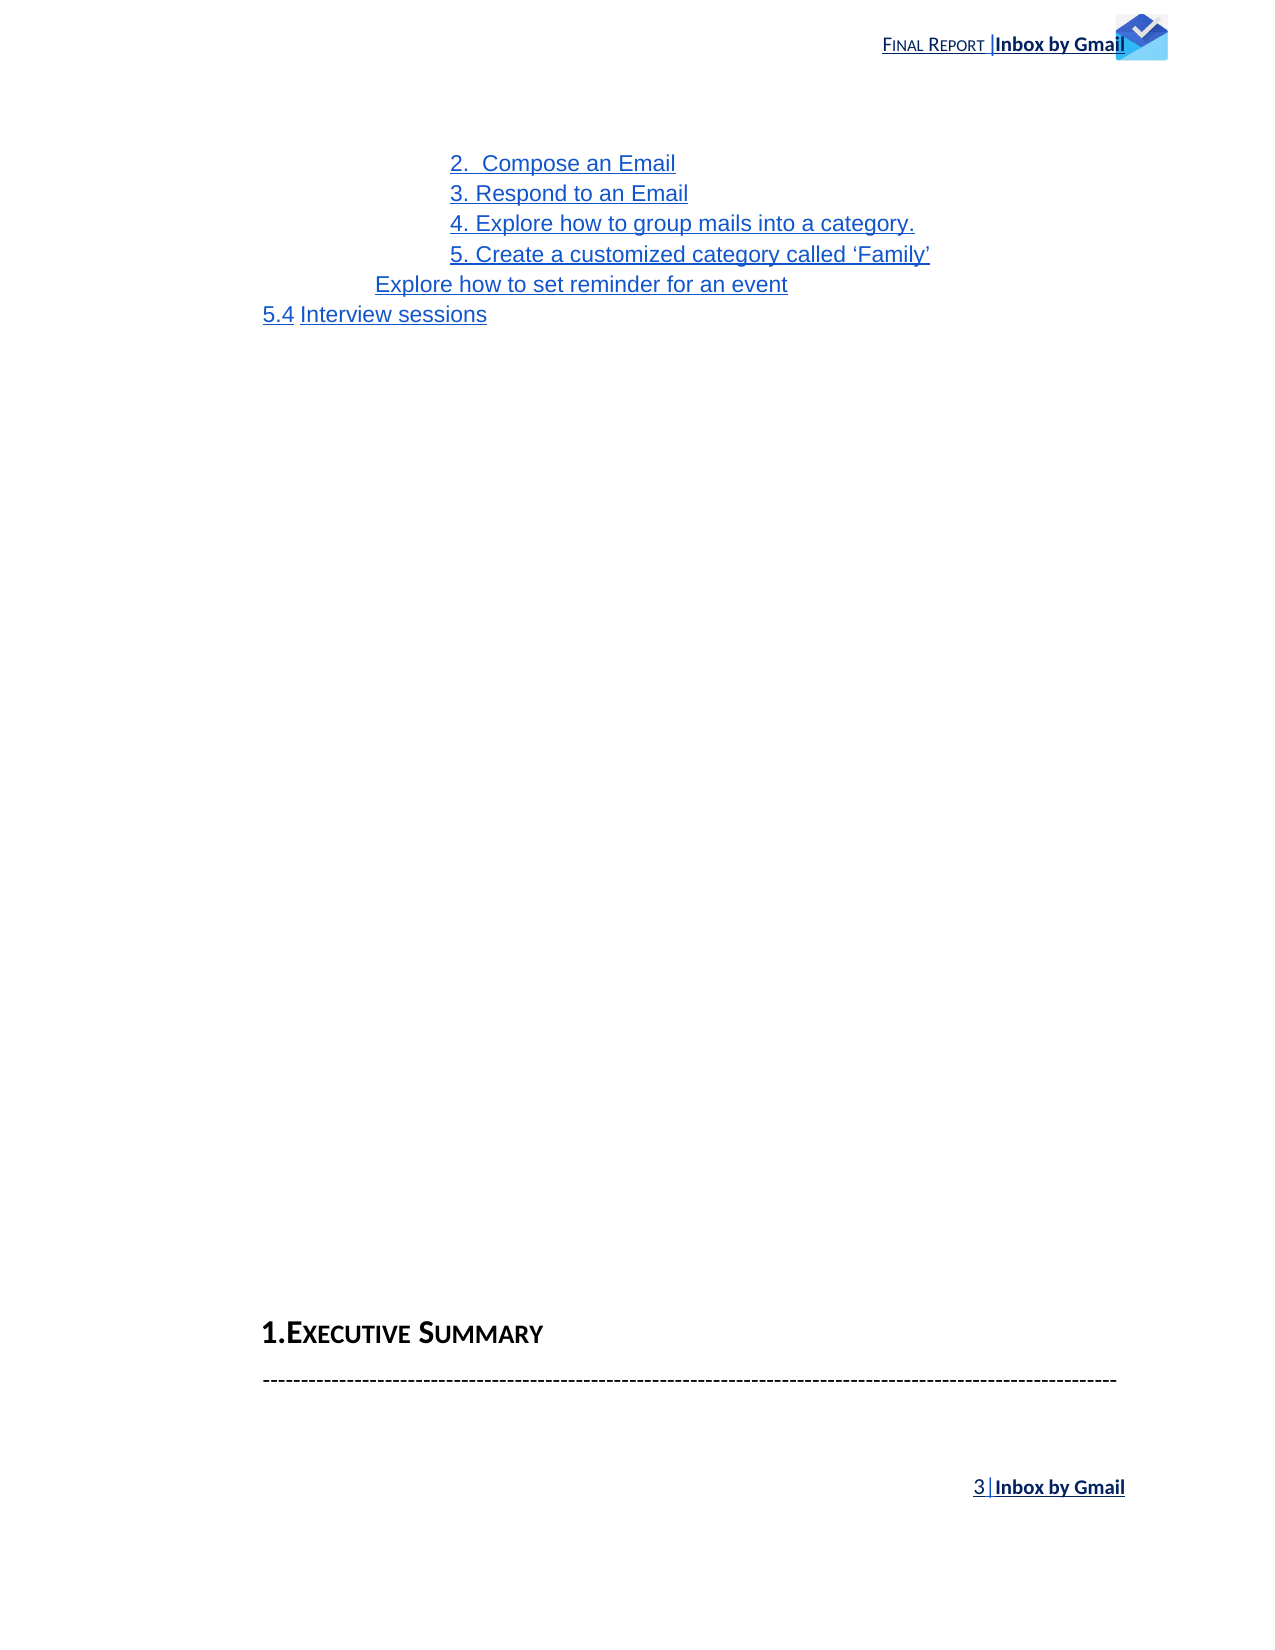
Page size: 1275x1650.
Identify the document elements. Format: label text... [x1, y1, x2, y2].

subtitle 1.Executive Summary [225, 1311, 1125, 1352]
text ---------------------------------------------------------------------------------------------------------------- [262, 1364, 1125, 1395]
picture [1115, 14, 1168, 61]
